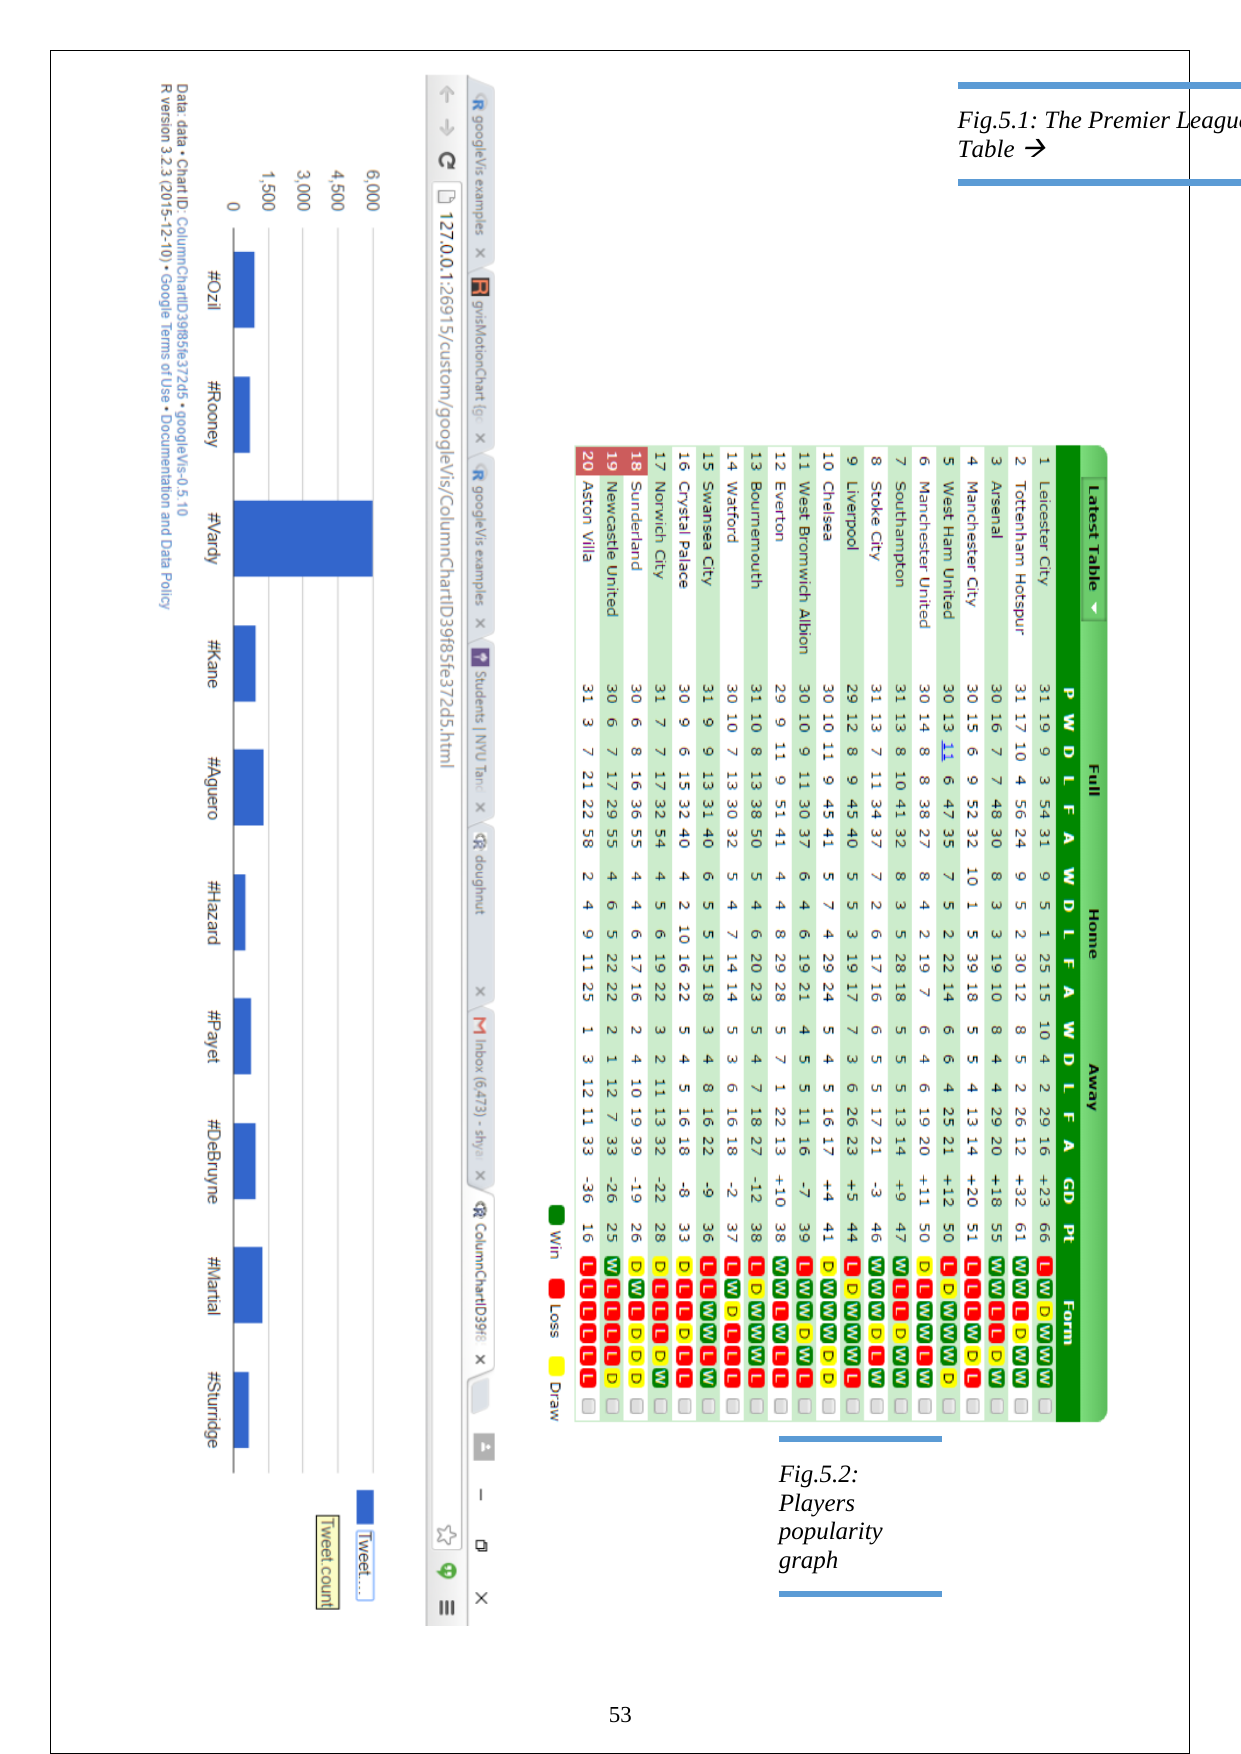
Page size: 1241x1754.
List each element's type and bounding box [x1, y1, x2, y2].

picture [154, 76, 494, 1625]
picture [541, 440, 1111, 1431]
